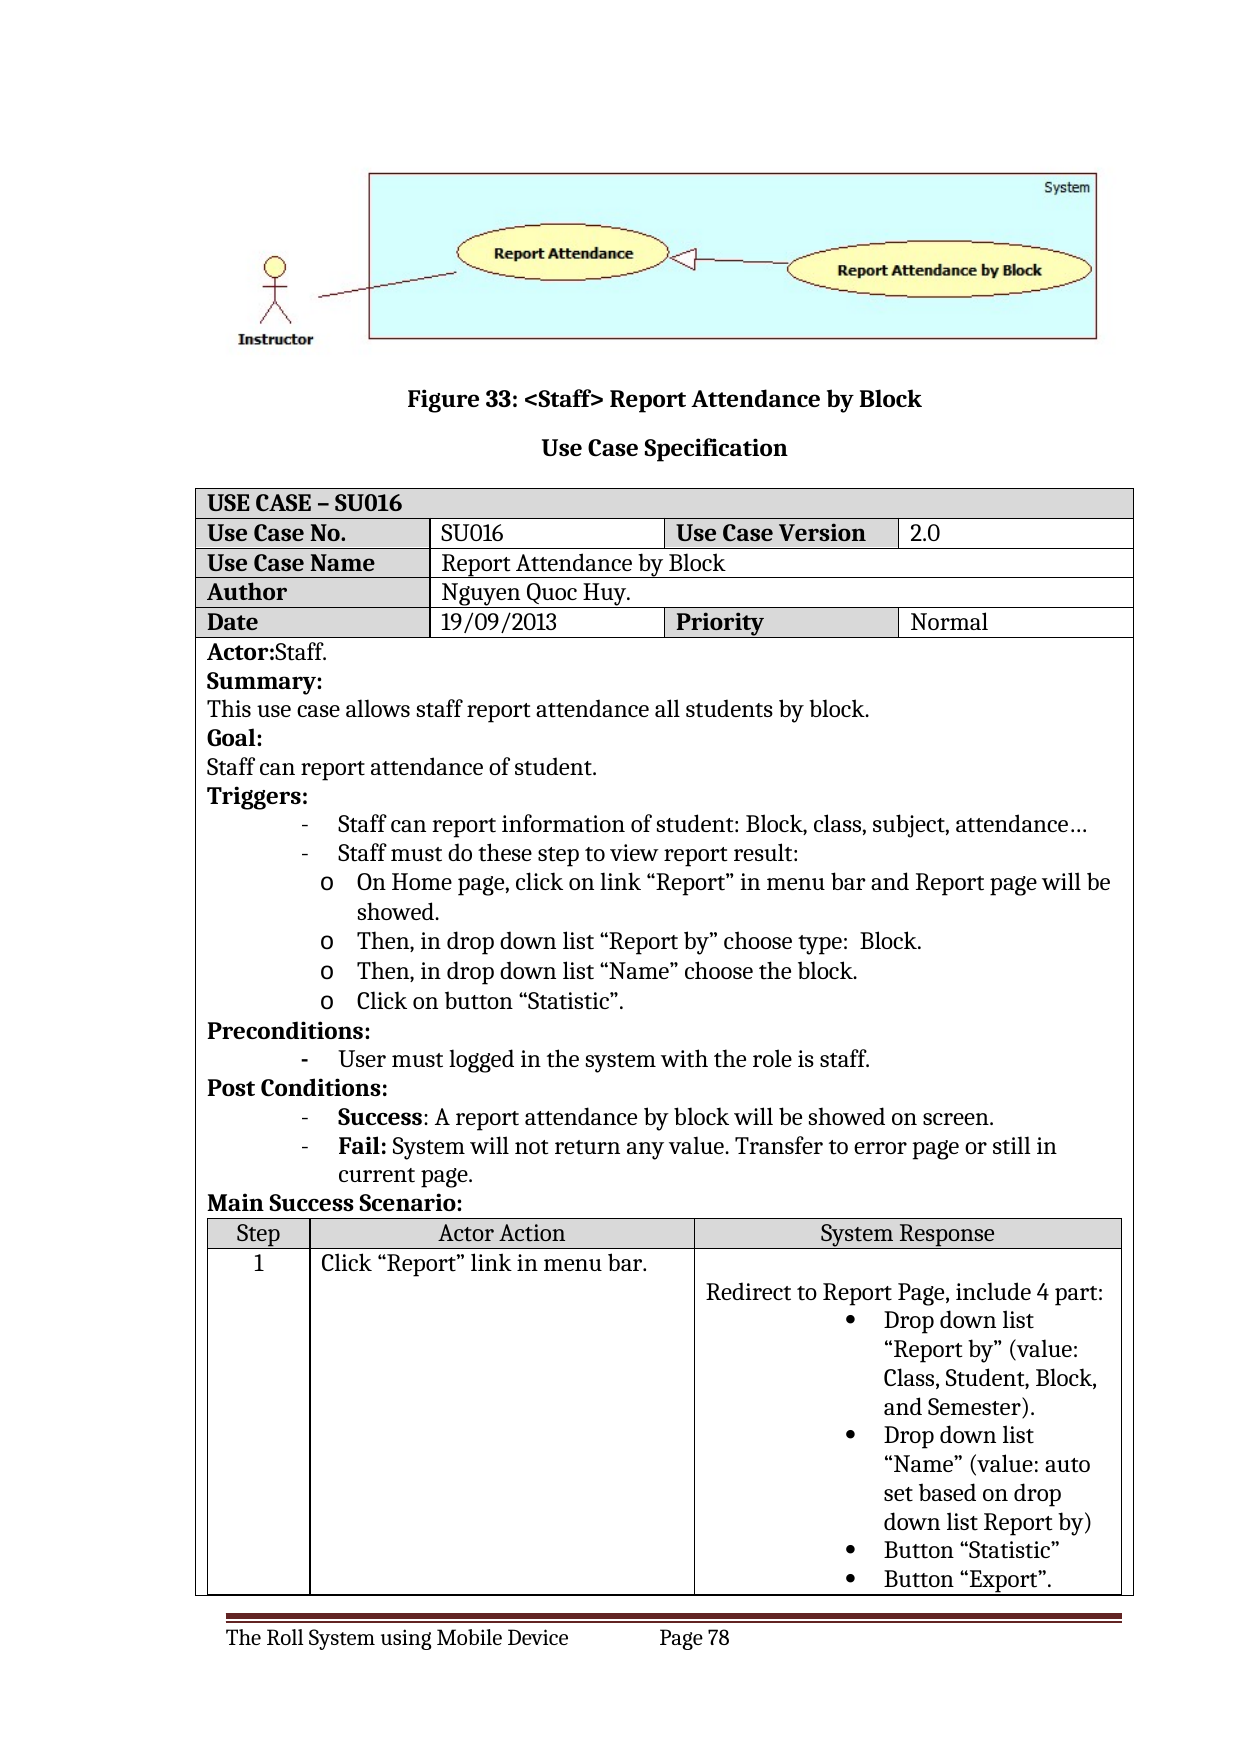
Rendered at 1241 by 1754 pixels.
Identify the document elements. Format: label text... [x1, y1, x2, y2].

table_cell Normal [899, 608, 1133, 637]
table_cell Date [196, 608, 429, 637]
subtitle Use Case Specification [207, 434, 1122, 463]
text Figure 33: <Staff> Report Attendance by Block [207, 384, 1122, 413]
table_cell Author [196, 578, 429, 607]
table_cell SU016 [431, 519, 664, 547]
table_cell Report Attendance by Block [431, 549, 1133, 577]
table_cell Use Case Name [196, 549, 429, 577]
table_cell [196, 638, 1133, 1595]
table_cell 2.0 [899, 519, 1133, 547]
table_header USE CASE – SU016 [196, 489, 1133, 518]
table_cell Use Case No. [196, 519, 429, 547]
picture [206, 147, 1123, 381]
table_cell 19/09/2013 [431, 608, 664, 637]
table_cell Priority [665, 608, 898, 637]
table_cell Nguyen Quoc Huy. [431, 578, 1133, 607]
table_cell Use Case Version [665, 519, 898, 547]
